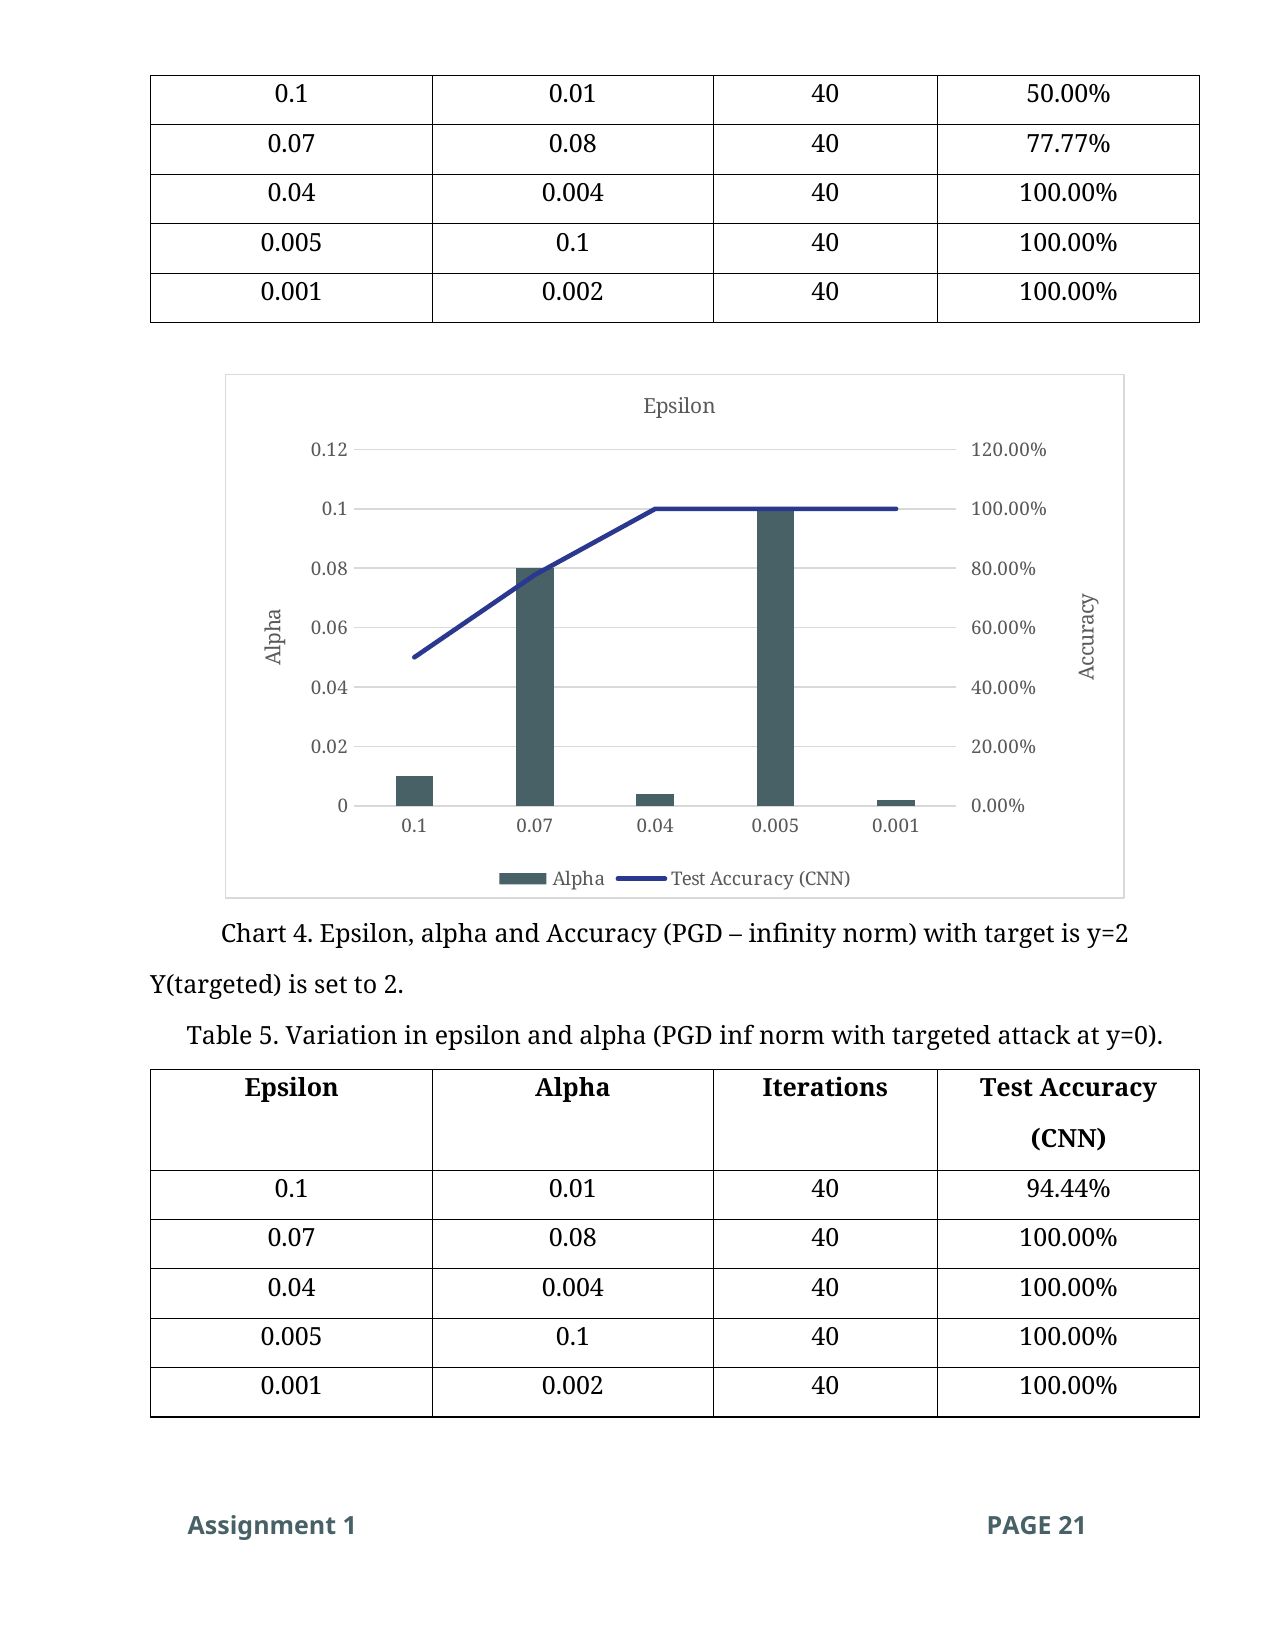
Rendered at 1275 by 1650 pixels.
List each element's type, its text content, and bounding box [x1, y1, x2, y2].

table_header Test Accuracy (CNN) [938, 1070, 1199, 1169]
table_cell 100.00% [938, 175, 1199, 223]
table_cell 0.002 [433, 1368, 713, 1416]
table_cell 100.00% [938, 274, 1199, 322]
table_cell 0.08 [433, 125, 713, 174]
table_cell 40 [714, 1220, 937, 1268]
table_cell 100.00% [938, 1319, 1199, 1367]
table_cell 100.00% [938, 1269, 1199, 1318]
text Y(targeted) is set to 2. [150, 967, 1200, 1001]
table_cell 0.001 [151, 274, 432, 322]
table_cell 0.005 [151, 1319, 432, 1367]
table_cell 0.04 [151, 1269, 432, 1318]
table_cell 0.004 [433, 175, 713, 223]
table_cell 0.07 [151, 1220, 432, 1268]
table_cell 40 [714, 1269, 937, 1318]
table_cell 0.001 [151, 1368, 432, 1416]
table_cell 40 [714, 224, 937, 272]
table_cell 77.77% [938, 125, 1199, 174]
table_cell 0.01 [433, 1171, 713, 1219]
table_cell 100.00% [938, 1220, 1199, 1268]
table_cell 40 [714, 1368, 937, 1416]
table_cell 0.04 [151, 175, 432, 223]
table_cell 0.1 [433, 224, 713, 272]
table_cell 0.1 [151, 1171, 432, 1219]
table_cell 0.07 [151, 125, 432, 174]
table_cell 50.00% [938, 76, 1199, 124]
table_cell 0.005 [151, 224, 432, 272]
text Table 5. Variation in epsilon and alpha (PGD inf norm with targeted attack at y=0). [150, 1018, 1200, 1052]
table_header Alpha [433, 1070, 713, 1169]
table_header Epsilon [151, 1070, 432, 1169]
table_cell 0.1 [151, 76, 432, 124]
table_cell 0.08 [433, 1220, 713, 1268]
table_cell 40 [714, 1319, 937, 1367]
table_cell 0.004 [433, 1269, 713, 1318]
table_cell 0.002 [433, 274, 713, 322]
table_cell 40 [714, 76, 937, 124]
table_cell 100.00% [938, 224, 1199, 272]
table_cell 94.44% [938, 1171, 1199, 1219]
table_cell 40 [714, 274, 937, 322]
table_header Iterations [714, 1070, 937, 1169]
table_cell 100.00% [938, 1368, 1199, 1416]
table_cell 40 [714, 175, 937, 223]
table_cell 40 [714, 125, 937, 174]
table_cell 0.01 [433, 76, 713, 124]
table_cell 0.1 [433, 1319, 713, 1367]
text Chart 4. Epsilon, alpha and Accuracy (PGD – infinity norm) with target is y=2 [150, 916, 1200, 950]
table_cell 40 [714, 1171, 937, 1219]
